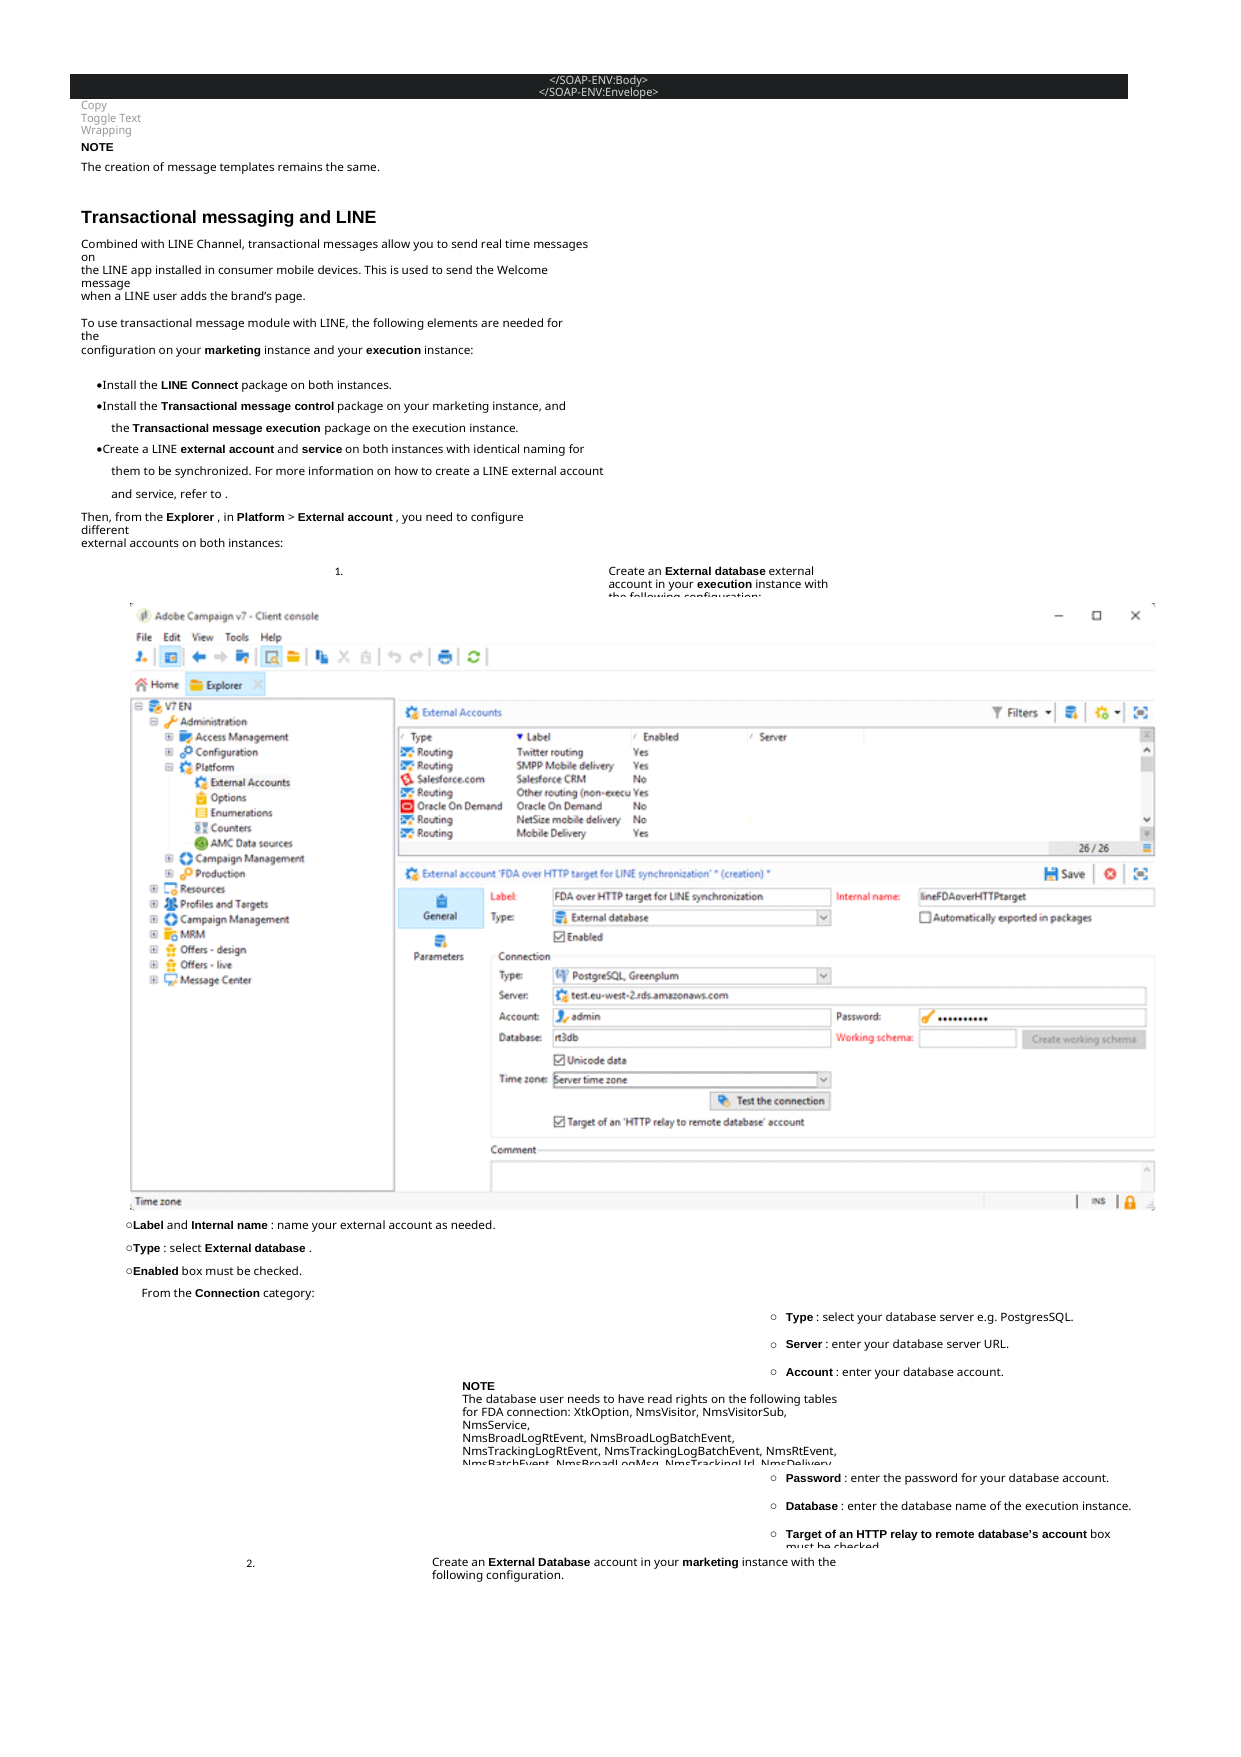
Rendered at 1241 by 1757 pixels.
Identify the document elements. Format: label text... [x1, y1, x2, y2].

picture [130, 603, 1156, 1211]
text To use transactional message module with LINE, the following elements are needed for the configuration on your marketing instance and your execution instance: [81, 317, 569, 357]
table_header Type : select your database server e.g. PostgresSQL. [780, 1305, 1132, 1331]
text •Create a LINE external account and service on both instances with identical naming for [96, 443, 1139, 457]
text ○Enabled box must be checked. [125, 1264, 1139, 1278]
table_header 2. [74, 1305, 427, 1589]
text Then, from the Explorer , in Platform > External account , you need to configure different external accounts on both instances: [81, 511, 569, 550]
table_cell Password : enter the password for your database account. [780, 1464, 1132, 1491]
table_cell Target of an HTTP relay to remote database’s account box must be checked. [780, 1519, 1132, 1548]
table_header 1. [74, 558, 603, 597]
text From the Connection category: [141, 1287, 1139, 1300]
table_cell NOTE The database user needs to have read rights on the following tables for FDA connection: XtkOption, NmsVisitor, NmsVisitorSub, NmsService, NmsBroadLogRtEvent, NmsBroadLogBatchEvent, NmsTrackingLogRtEvent, NmsTrackingLogBatchEvent, NmsRtEvent, NmsBatchEvent, NmsBroadLogMsg, NmsTrackingUrl, NmsDelivery, NmsWebTrackingLogXtkFolder. [427, 1379, 1132, 1464]
text Transactional messaging and LINE [81, 207, 1139, 227]
table_cell ○ [427, 1464, 779, 1491]
table_header ○ [427, 1305, 779, 1331]
table_cell Create an External Database account in your marketing instance with the following configuration. [427, 1548, 1132, 1589]
text ○Label and Internal name : name your external account as needed. [125, 1219, 1139, 1232]
table_cell ○ [427, 1358, 779, 1379]
text ○Type : select External database . [125, 1242, 1139, 1255]
table_cell Server : enter your database server URL. [780, 1331, 1132, 1358]
text them to be synchronized. For more information on how to create a LINE external account [111, 465, 1139, 478]
table_header </SOAP-ENV:Body> </SOAP-ENV:Envelope> [70, 74, 1128, 99]
table_cell ○ [427, 1491, 779, 1518]
table_header Create an External database external account in your execution instance with the following configuration: [603, 558, 1132, 597]
table_cell Account : enter your database account. [780, 1358, 1132, 1379]
text •Install the LINE Connect package on both instances. [96, 378, 1139, 392]
text the Transactional message execution package on the execution instance. [111, 422, 1139, 435]
text The creation of message templates remains the same. [81, 161, 1139, 174]
table_cell ○ [427, 1331, 779, 1358]
text •Install the Transactional message control package on your marketing instance, and [96, 399, 1139, 413]
text Combined with LINE Channel, transactional messages allow you to send real time messages on the LINE app installed in consumer mobile devices. This is used to send the Welcome message when a LINE user adds the brand’s page. [81, 238, 599, 303]
text Copy Toggle Text Wrapping [81, 99, 194, 137]
text and service, refer to . [111, 488, 1139, 501]
table_cell ○ [427, 1519, 779, 1548]
text NOTE [81, 141, 1139, 154]
table_cell Database : enter the database name of the execution instance. [780, 1491, 1132, 1518]
